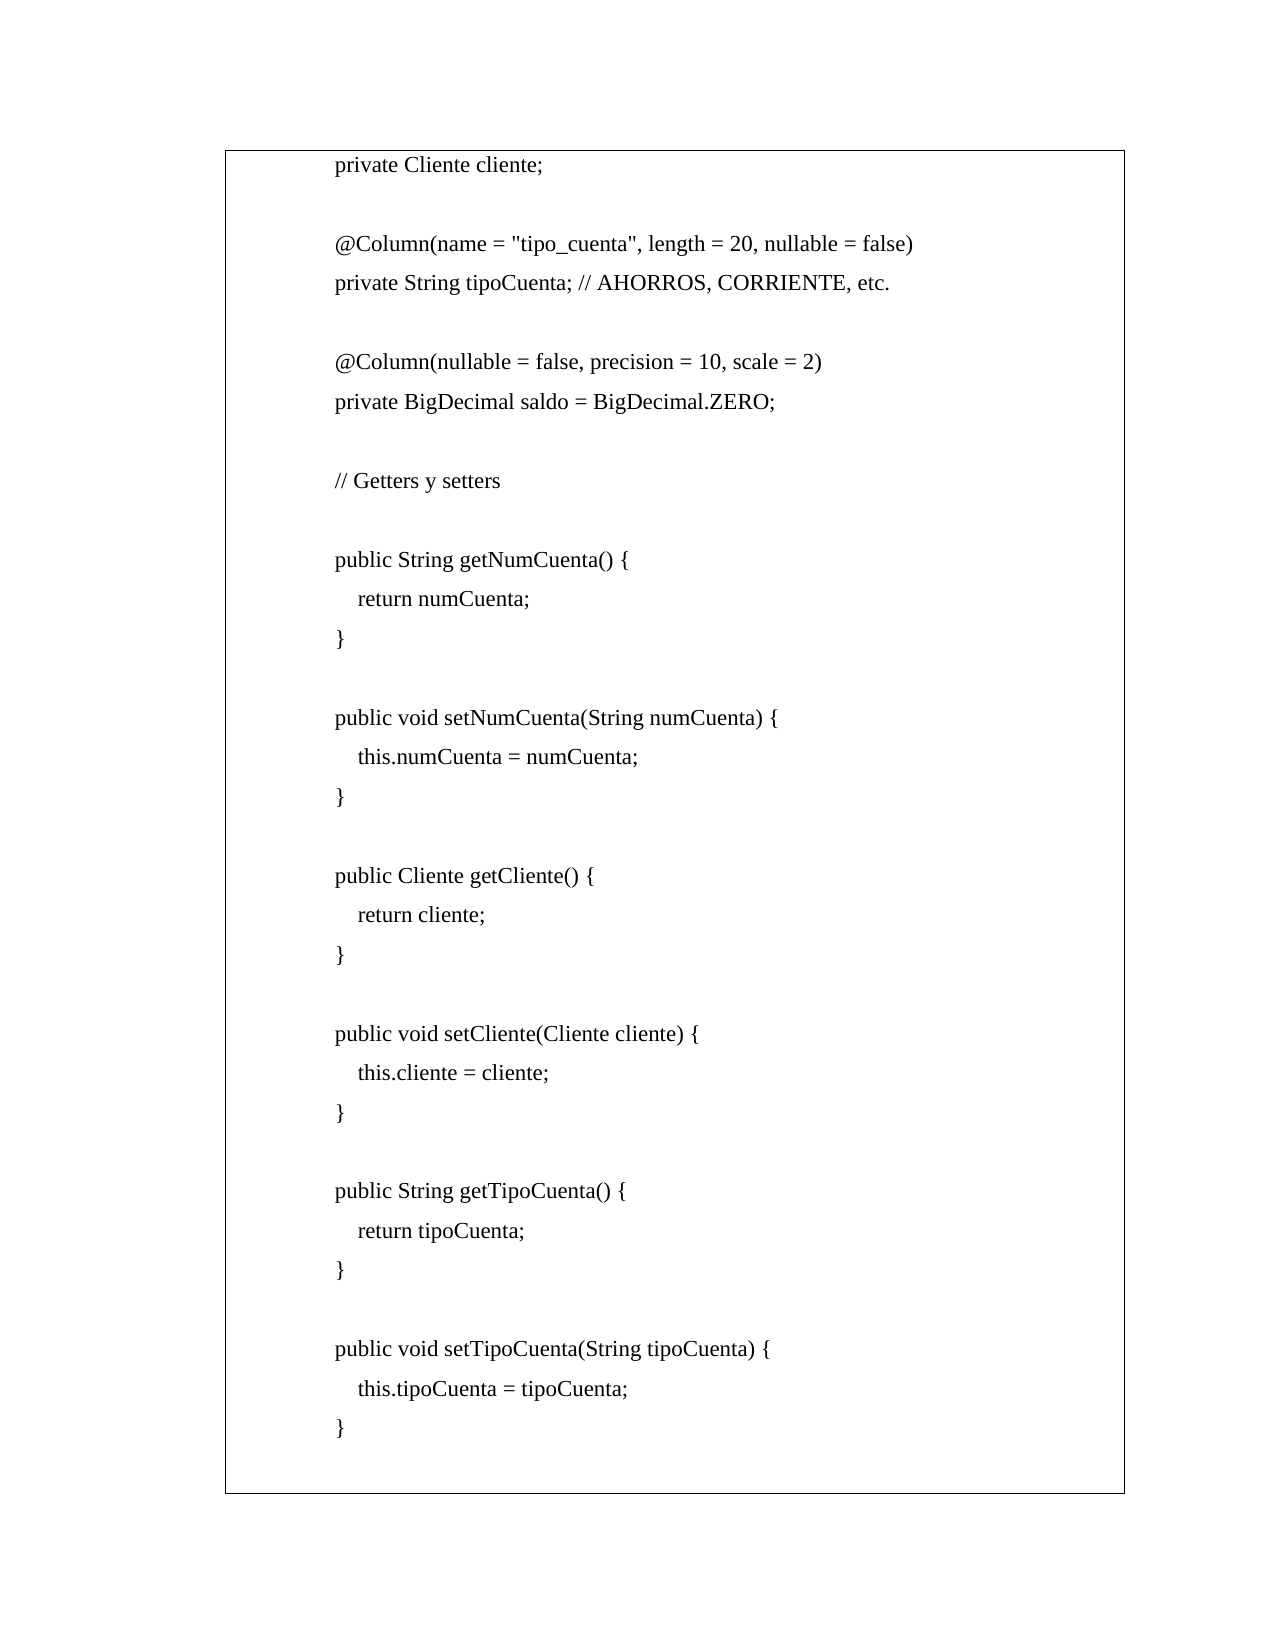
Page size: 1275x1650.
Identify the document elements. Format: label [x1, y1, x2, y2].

table_header [226, 151, 1124, 1493]
